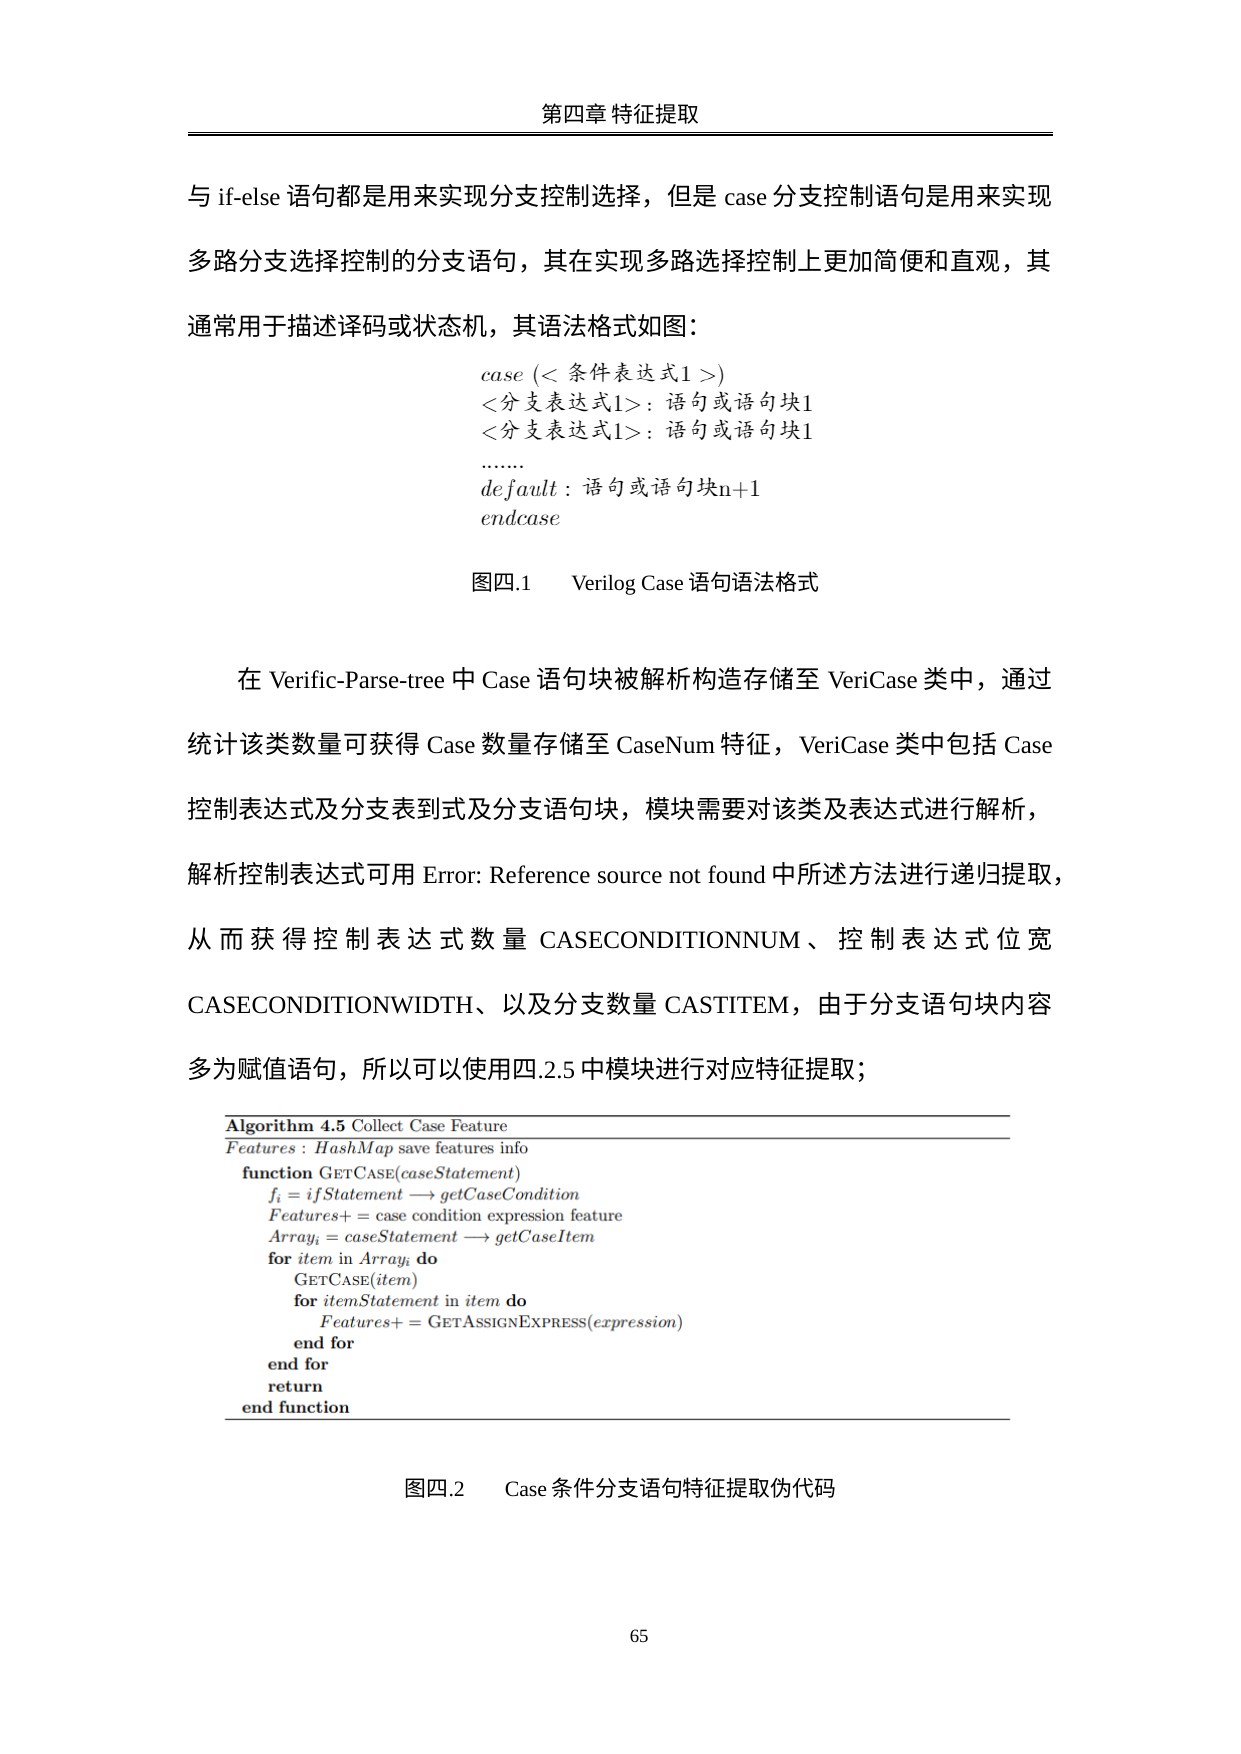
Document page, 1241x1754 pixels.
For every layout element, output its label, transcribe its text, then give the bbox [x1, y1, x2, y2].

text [187, 162, 1053, 357]
picture [212, 1100, 1042, 1432]
picture [467, 357, 823, 530]
text Case条件分支语句特征提取伪代码 [187, 1470, 1053, 1503]
text Verilog Case语句语法格式 [187, 564, 1053, 597]
